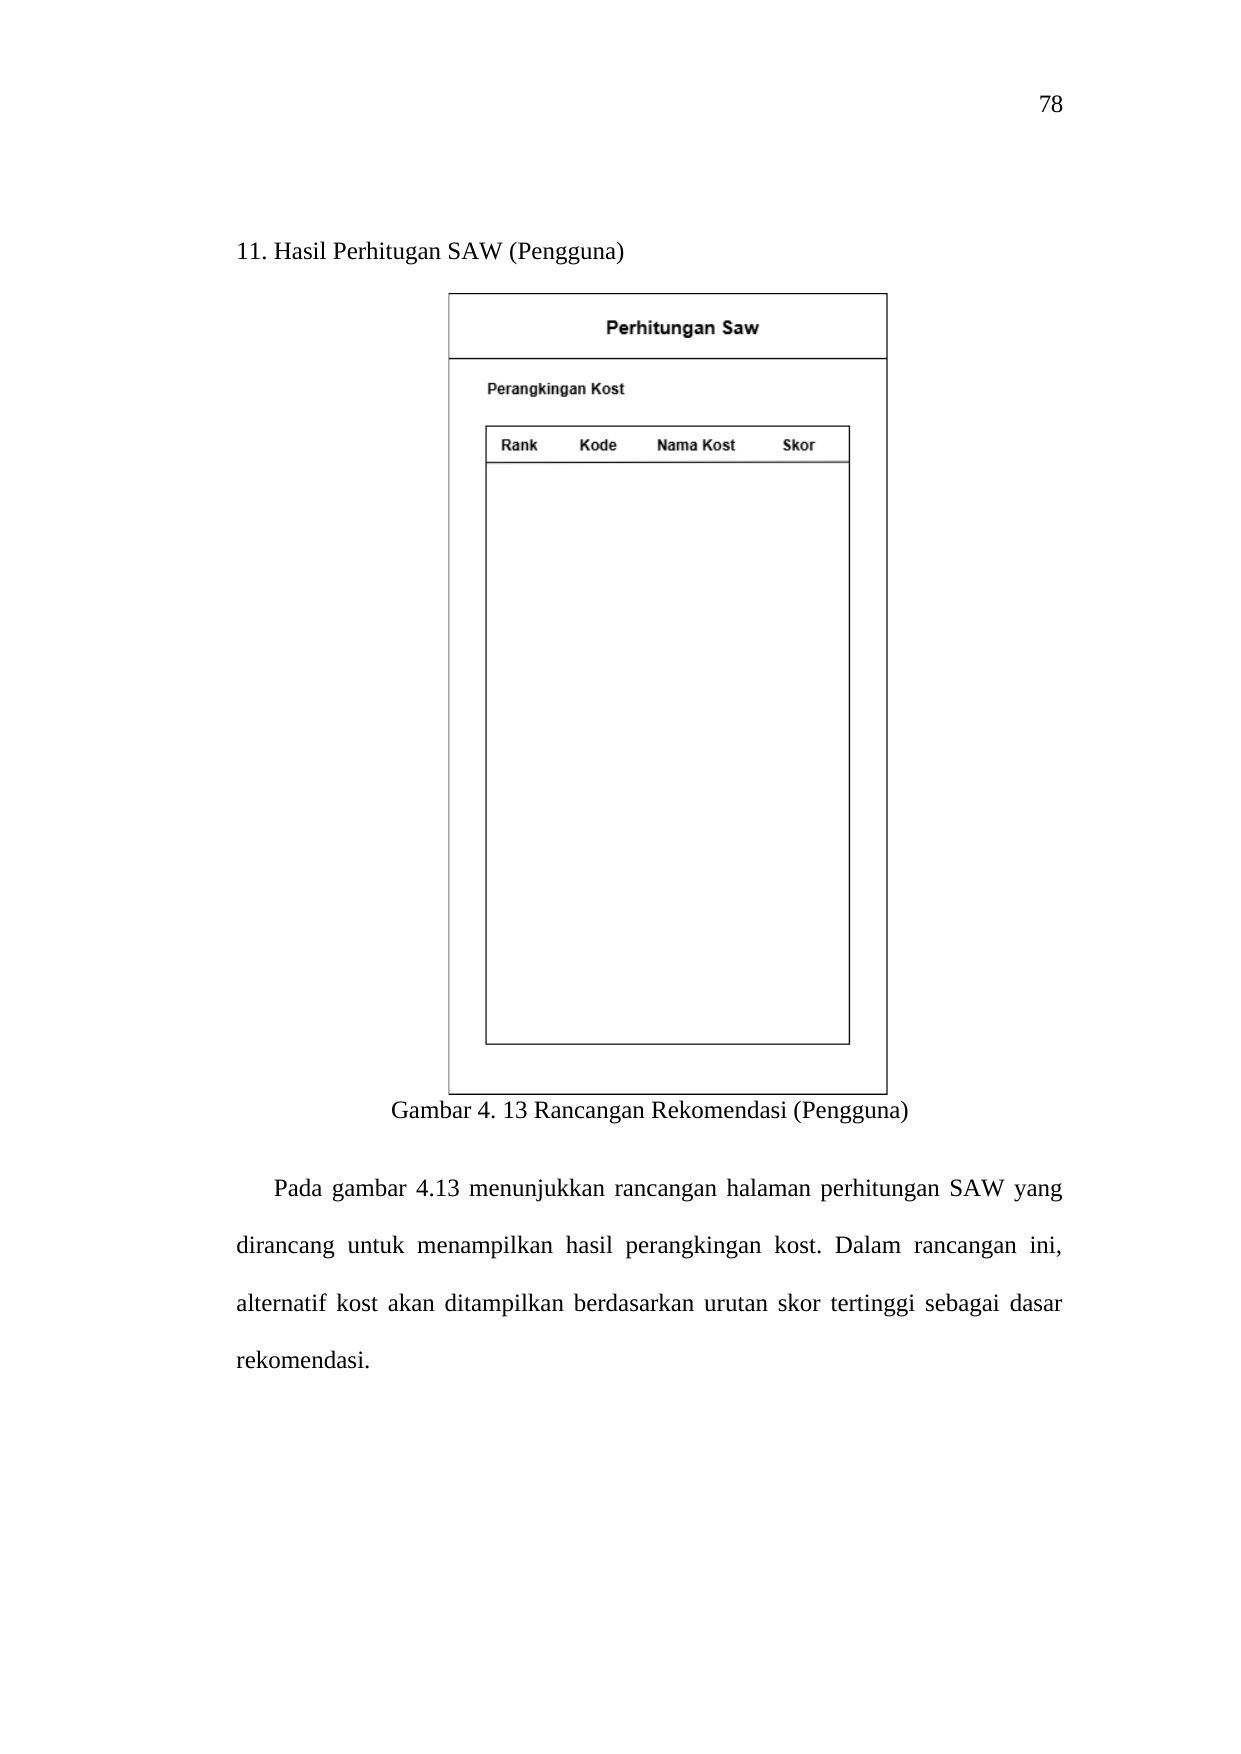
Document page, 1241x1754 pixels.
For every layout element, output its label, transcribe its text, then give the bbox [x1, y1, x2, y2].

list Hasil Perhitugan SAW (Pengguna) [236, 236, 1063, 265]
picture [448, 293, 889, 1095]
text Gambar 4. 13 Rancangan Rekomendasi (Pengguna) [236, 1095, 1063, 1123]
text Pada gambar 4.13 menunjukkan rancangan halaman perhitungan SAW yang dirancang untuk menampilkan hasil perangkingan kost. Dalam rancangan ini, alternatif kost akan ditampilkan berdasarkan urutan skor tertinggi sebagai dasar rekomendasi. [236, 1173, 1063, 1374]
